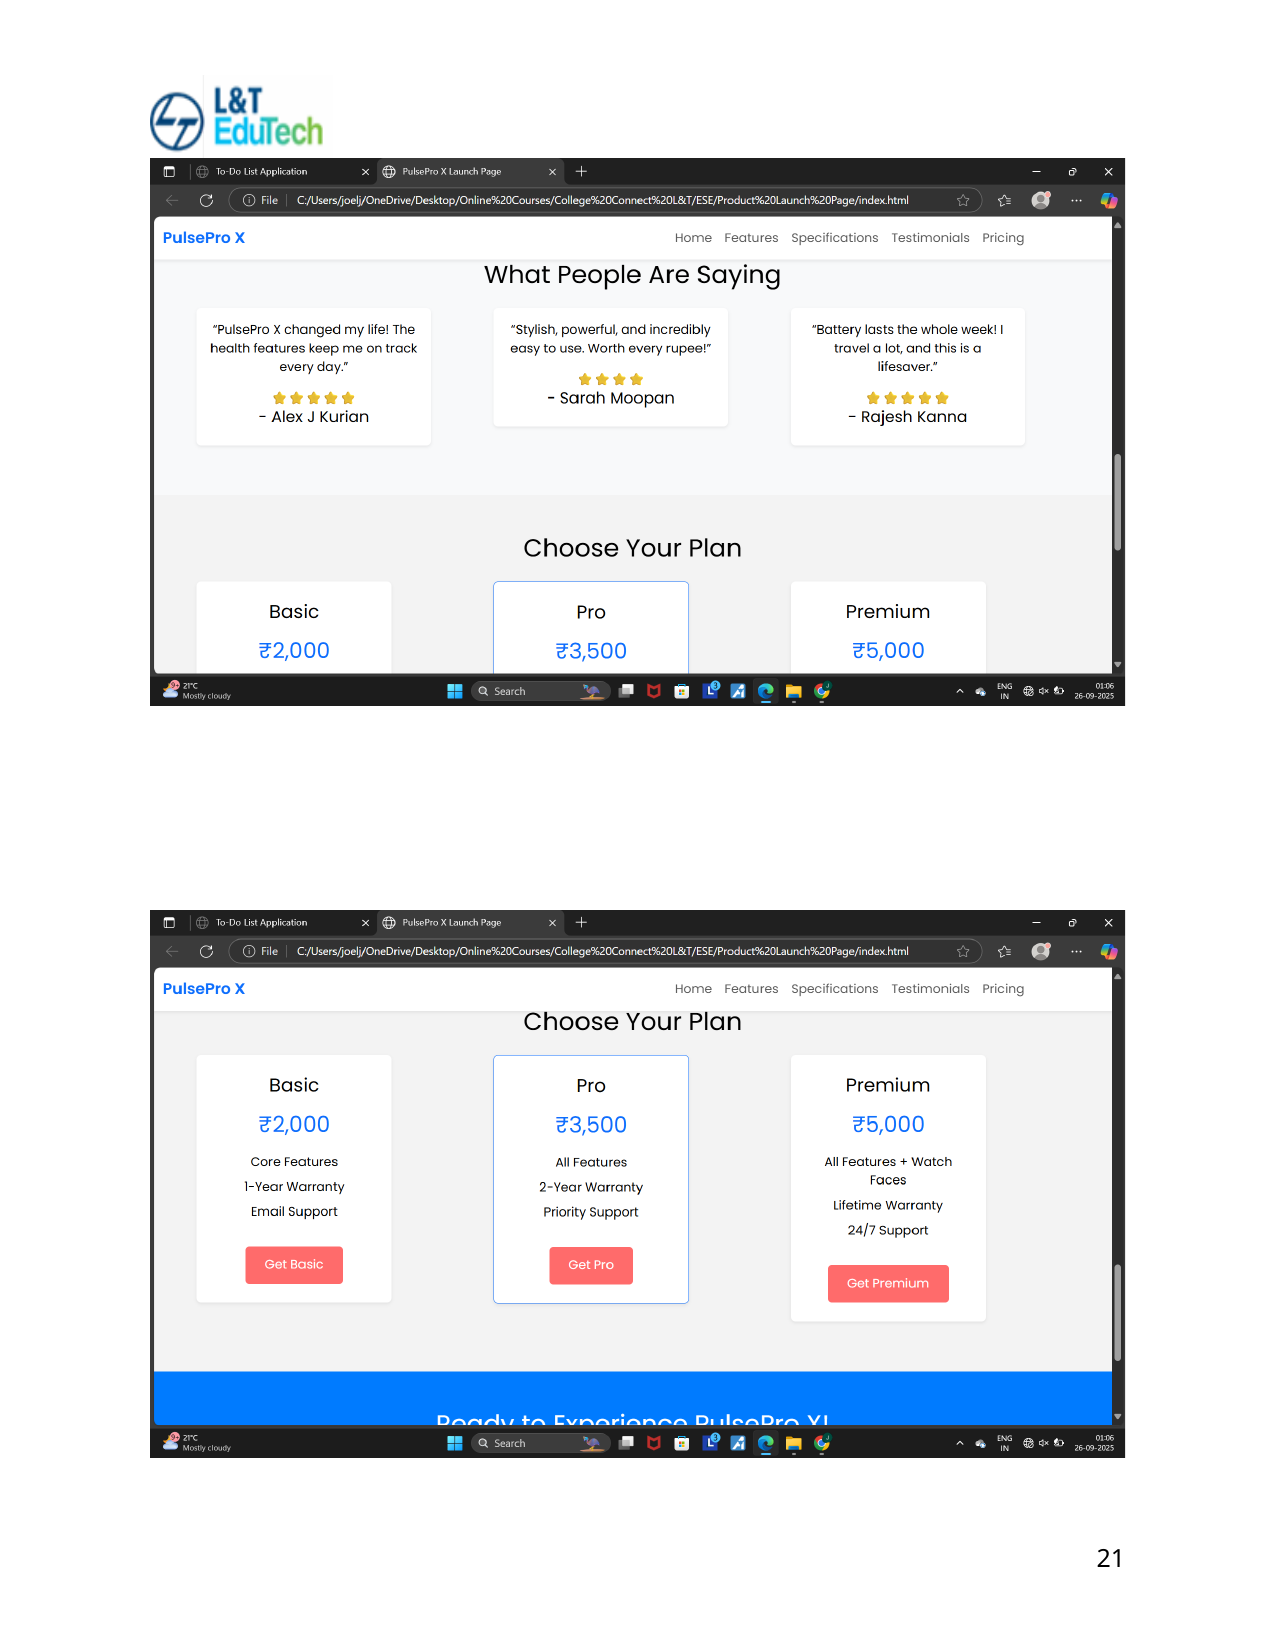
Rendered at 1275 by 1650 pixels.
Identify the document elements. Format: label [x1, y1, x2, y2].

picture [150, 910, 1125, 1458]
picture [150, 75, 1125, 706]
